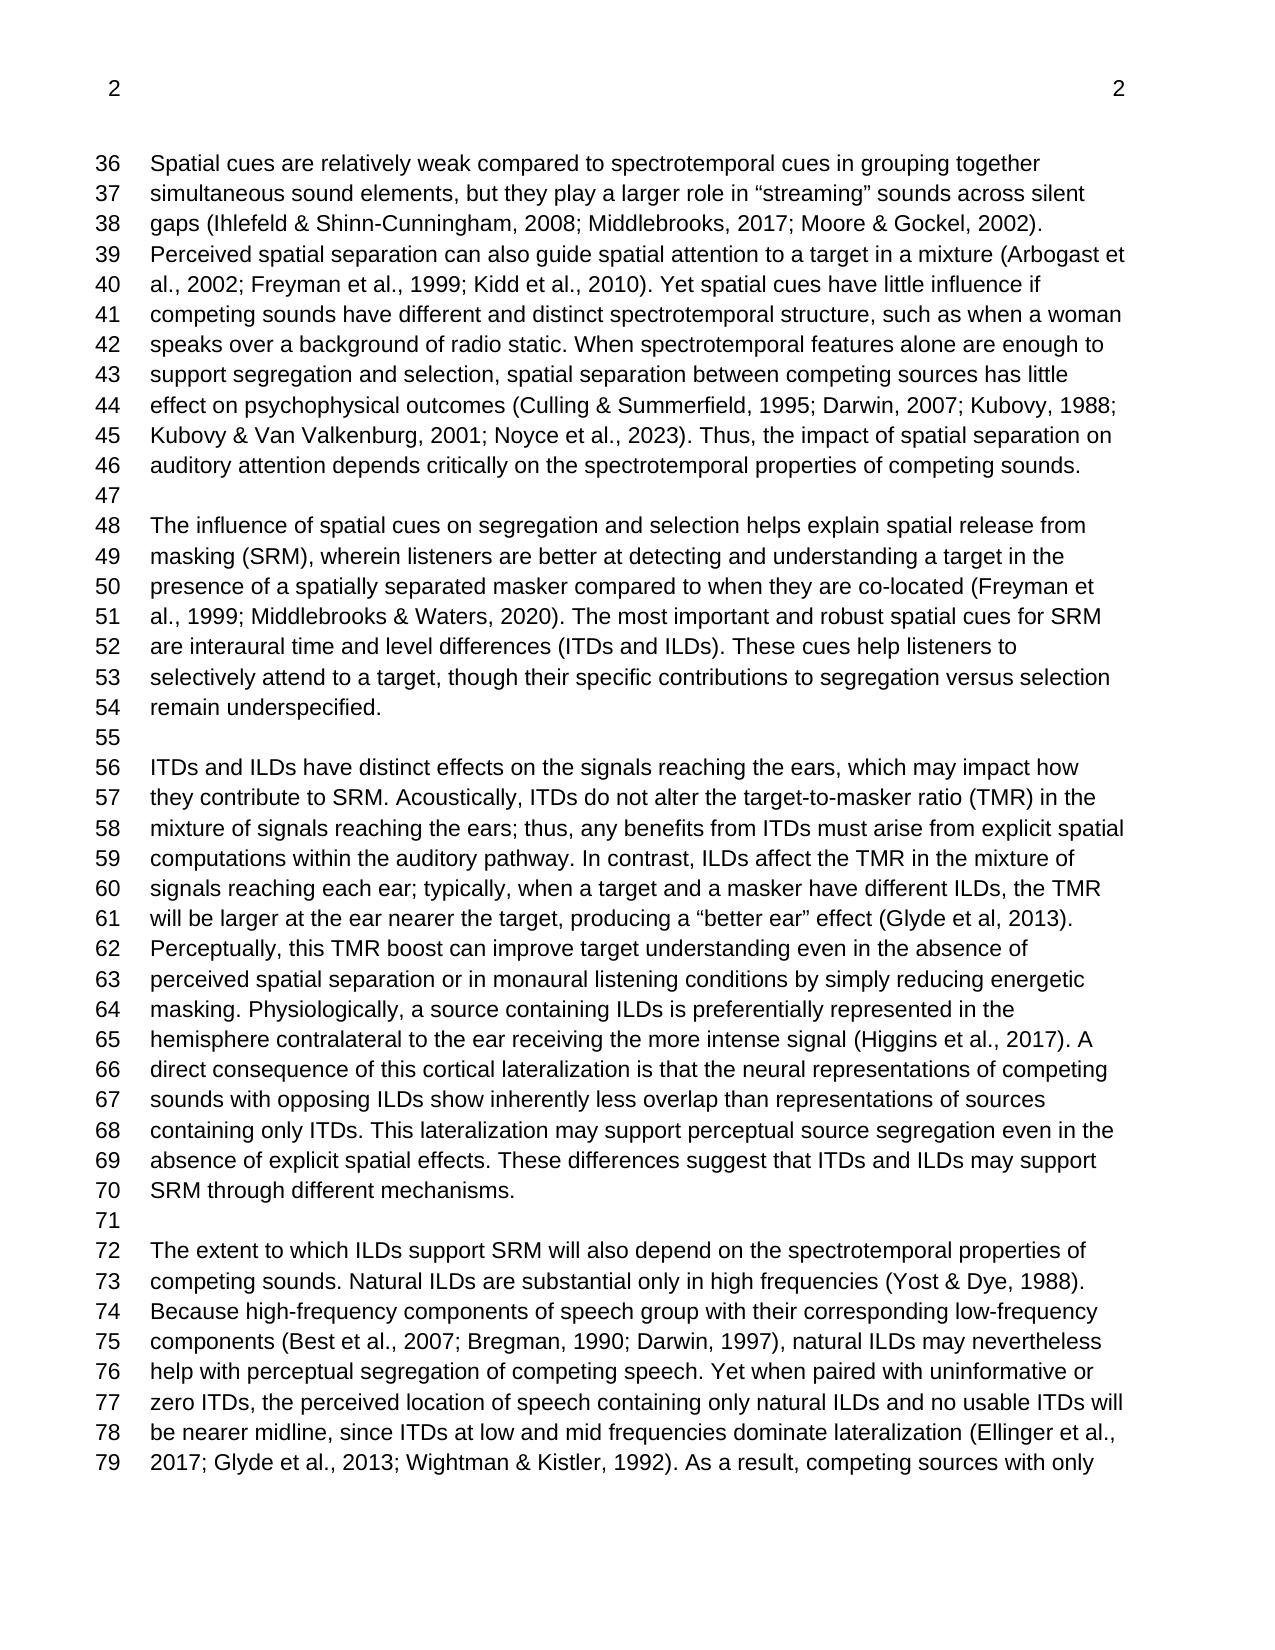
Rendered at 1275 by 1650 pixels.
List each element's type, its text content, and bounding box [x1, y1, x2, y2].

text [150, 1237, 1125, 1475]
text The influence of spatial cues on segregation and selection helps explain spatial release from masking (SRM), wherein listeners are better at detecting and understanding a target in the presence of a spatially separated masker compared to when they are co-located (Freyman et al., 1999; Middlebrooks & Waters, 2020). The most important and robust spatial cues for SRM are interaural time and level differences (ITDs and ILDs). These cues help listeners to selectively attend to a target, though their specific contributions to segregation versus selection remain underspecified. [150, 512, 1125, 720]
text ITDs and ILDs have distinct effects on the signals reaching the ears, which may impact how they contribute to SRM. Acoustically, ITDs do not alter the target-to-masker ratio (TMR) in the mixture of signals reaching the ears; thus, any benefits from ITDs must arise from explicit spatial computations within the auditory pathway. In contrast, ILDs affect the TMR in the mixture of signals reaching each ear; typically, when a target and a masker have different ILDs, the TMR will be larger at the ear nearer the target, producing a “better ear” effect (Glyde et al, 2013). Perceptually, this TMR boost can improve target understanding even in the absence of perceived spatial separation or in monaural listening conditions by simply reducing energetic masking. Physiologically, a source containing ILDs is preferentially represented in the hemisphere contralateral to the ear receiving the more intense signal (Higgins et al., 2017). A direct consequence of this cortical lateralization is that the neural representations of competing sounds with opposing ILDs show inherently less overlap than representations of sources containing only ITDs. This lateralization may support perceptual source segregation even in the absence of explicit spatial effects. These differences suggest that ITDs and ILDs may support SRM through different mechanisms. [150, 754, 1125, 1203]
text Spatial cues are relatively weak compared to spectrotemporal cues in grouping together simultaneous sound elements, but they play a larger role in “streaming” sounds across silent gaps (Ihlefeld & Shinn-Cunningham, 2008; Middlebrooks, 2017; Moore & Gockel, 2002). Perceived spatial separation can also guide spatial attention to a target in a mixture (Arbogast et al., 2002; Freyman et al., 1999; Kidd et al., 2010). Yet spatial cues have little influence if competing sounds have different and distinct spectrotemporal structure, such as when a woman speaks over a background of radio static. When spectrotemporal features alone are enough to support segregation and selection, spatial separation between competing sources has little effect on psychophysical outcomes (Culling & Summerfield, 1995; Darwin, 2007; Kubovy, 1988; Kubovy & Van Valkenburg, 2001; Noyce et al., 2023). Thus, the impact of spatial separation on auditory attention depends critically on the spectrotemporal properties of competing sounds. [150, 150, 1125, 478]
